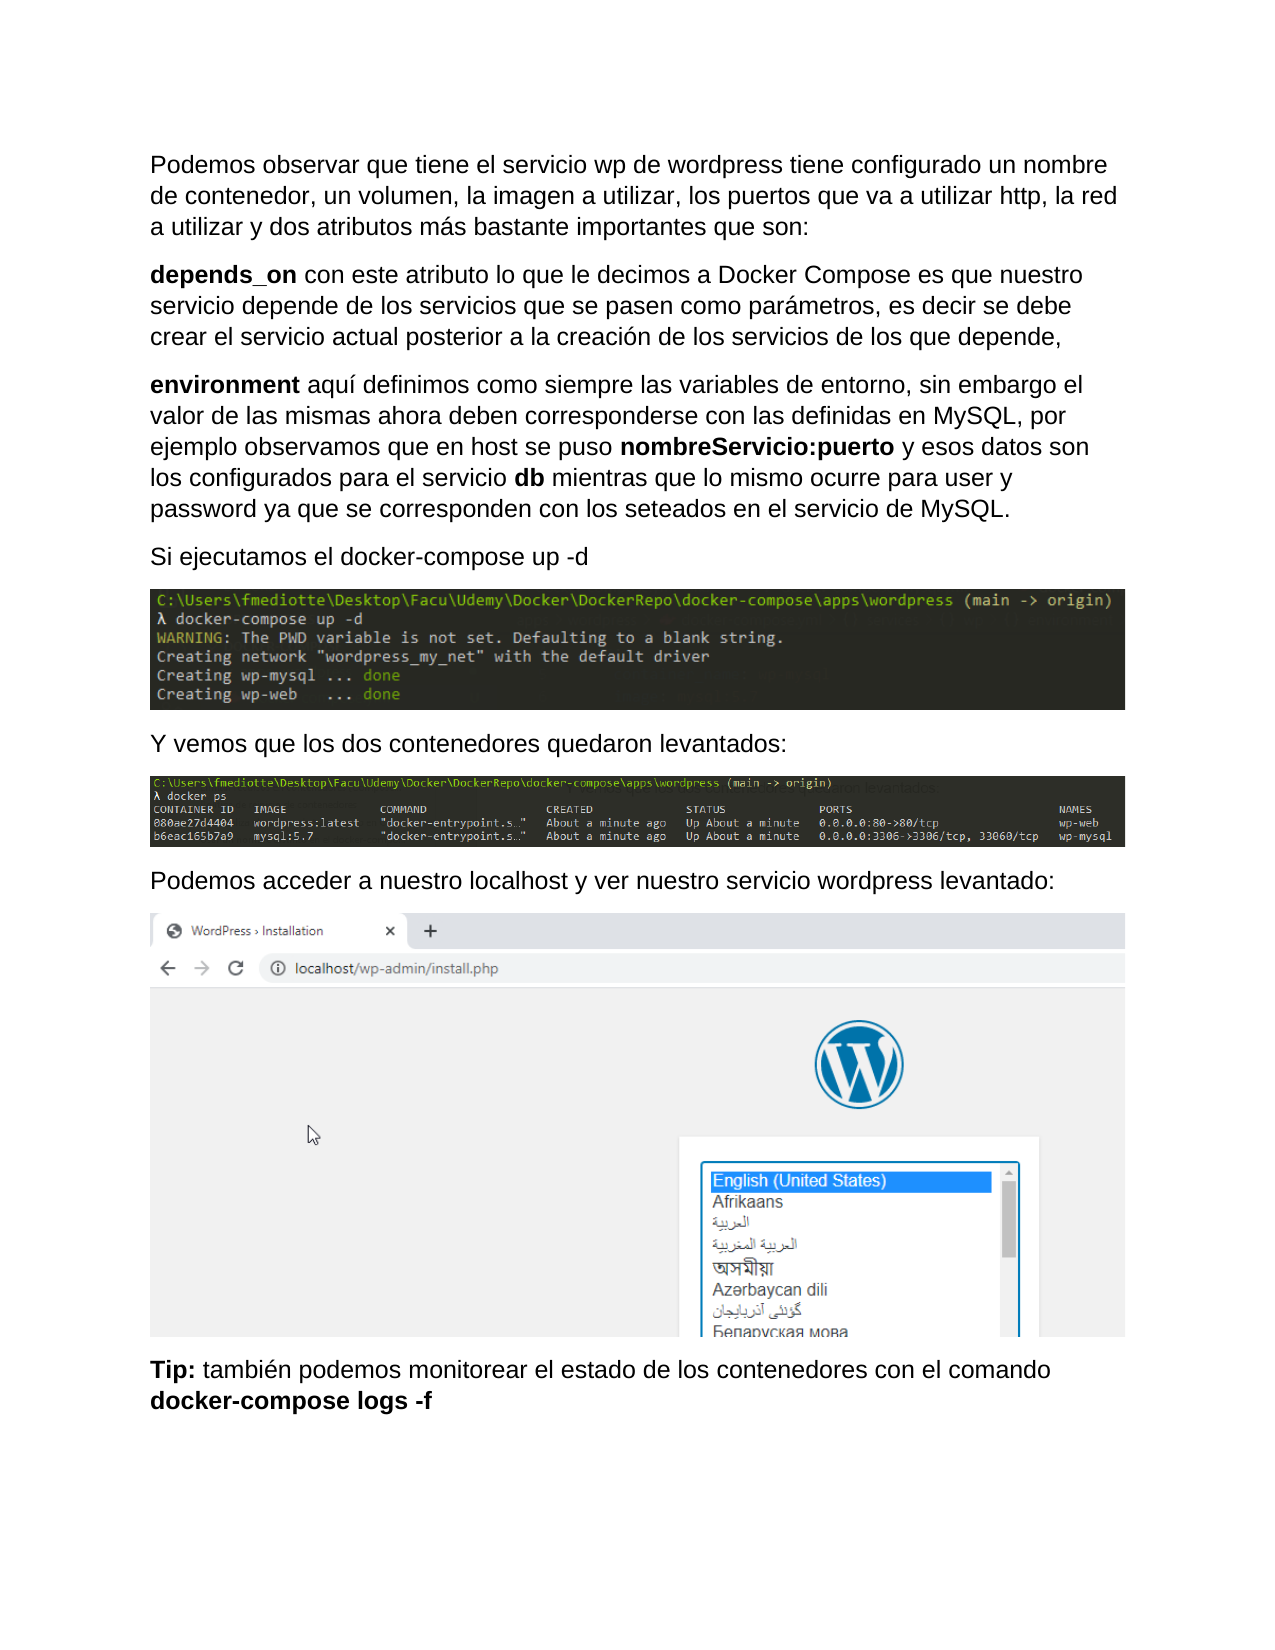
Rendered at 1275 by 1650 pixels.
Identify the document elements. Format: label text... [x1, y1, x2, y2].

text Si ejecutamos el docker-compose up -d [150, 541, 1125, 570]
text depends_on con este atributo lo que le decimos a Docker Compose es que nuestro servicio depende de los servicios que se pasen como parámetros, es decir se debe crear el servicio actual posterior a la creación de los servicios de los que depende, [150, 260, 1125, 351]
text Tip: también podemos monitorear el estado de los contenedores con el comando docker-compose logs -f [150, 1355, 1125, 1415]
text Podemos acceder a nuestro localhost y ver nuestro servicio wordpress levantado: [150, 866, 1125, 894]
text environment aquí definimos como siempre las variables de entorno, sin embargo el valor de las mismas ahora deben corresponderse con las definidas en MySQL, por ejemplo observamos que en host se puso nombreServicio:puerto y esos datos son los configurados para el servicio db mientras que lo mismo ocurre para user y password ya que se corresponden con los seteados en el servicio de MySQL. [150, 369, 1125, 522]
picture [150, 776, 1125, 847]
picture [703, 1164, 1017, 1337]
text Podemos observar que tiene el servicio wp de wordpress tiene configurado un nombre de contenedor, un volumen, la imagen a utilizar, los puertos que va a utilizar http, la red a utilizar y dos atributos más bastante importantes que son: [150, 150, 1125, 241]
picture [150, 589, 1125, 710]
picture [150, 913, 1125, 1337]
text Y vemos que los dos contenedores quedaron levantados: [150, 728, 1125, 757]
